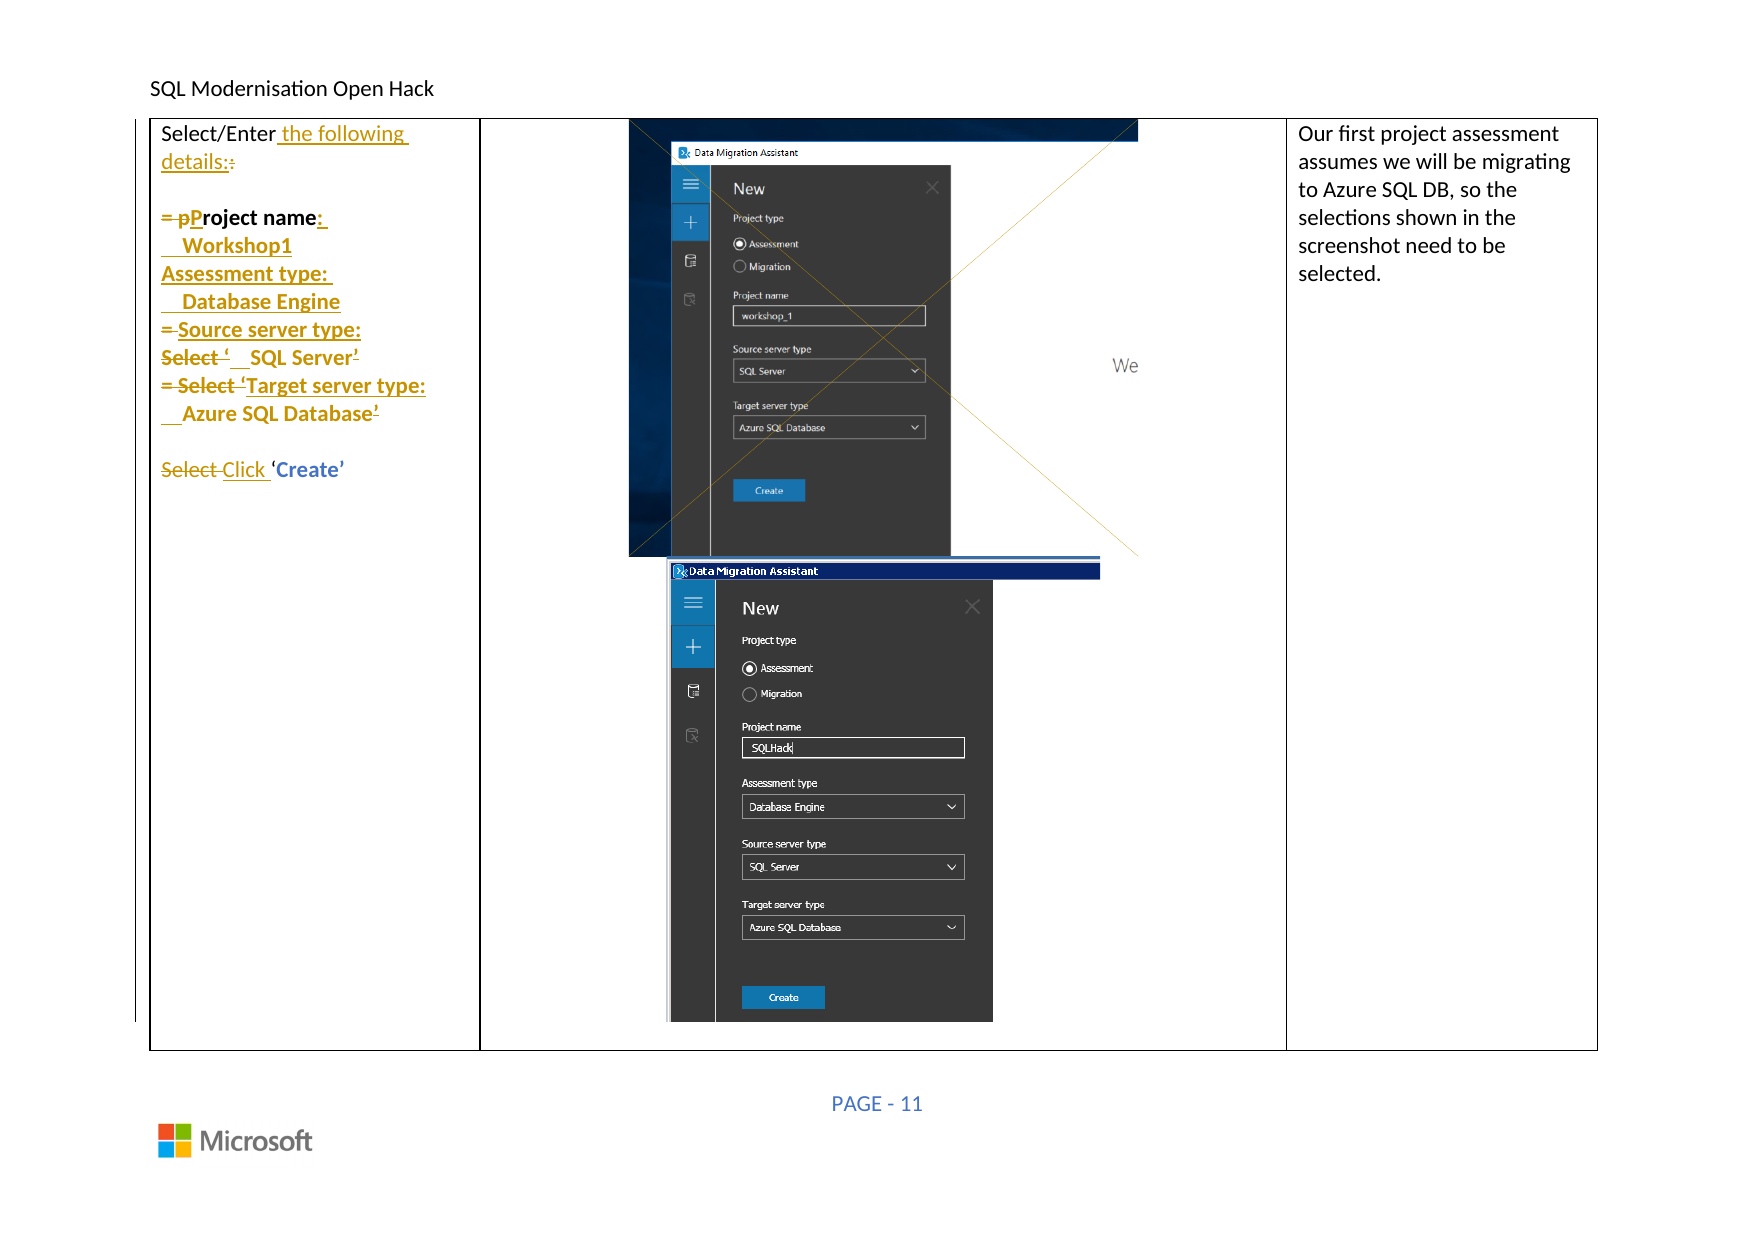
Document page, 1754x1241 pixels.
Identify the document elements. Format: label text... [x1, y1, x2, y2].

picture [628, 120, 882, 555]
table_cell Select/Enter roject name SQL Server Azure SQL Database ‘Create’ [151, 119, 479, 1050]
picture [630, 339, 1137, 1022]
table_cell Our first project assessment assumes we will be migrating to Azure SQL DB, so the selections shown in the screenshot need to be selected. [1287, 119, 1597, 1050]
picture [885, 120, 1139, 556]
picture [150, 1117, 321, 1167]
picture [630, 119, 1137, 337]
table_cell [481, 119, 1286, 1050]
